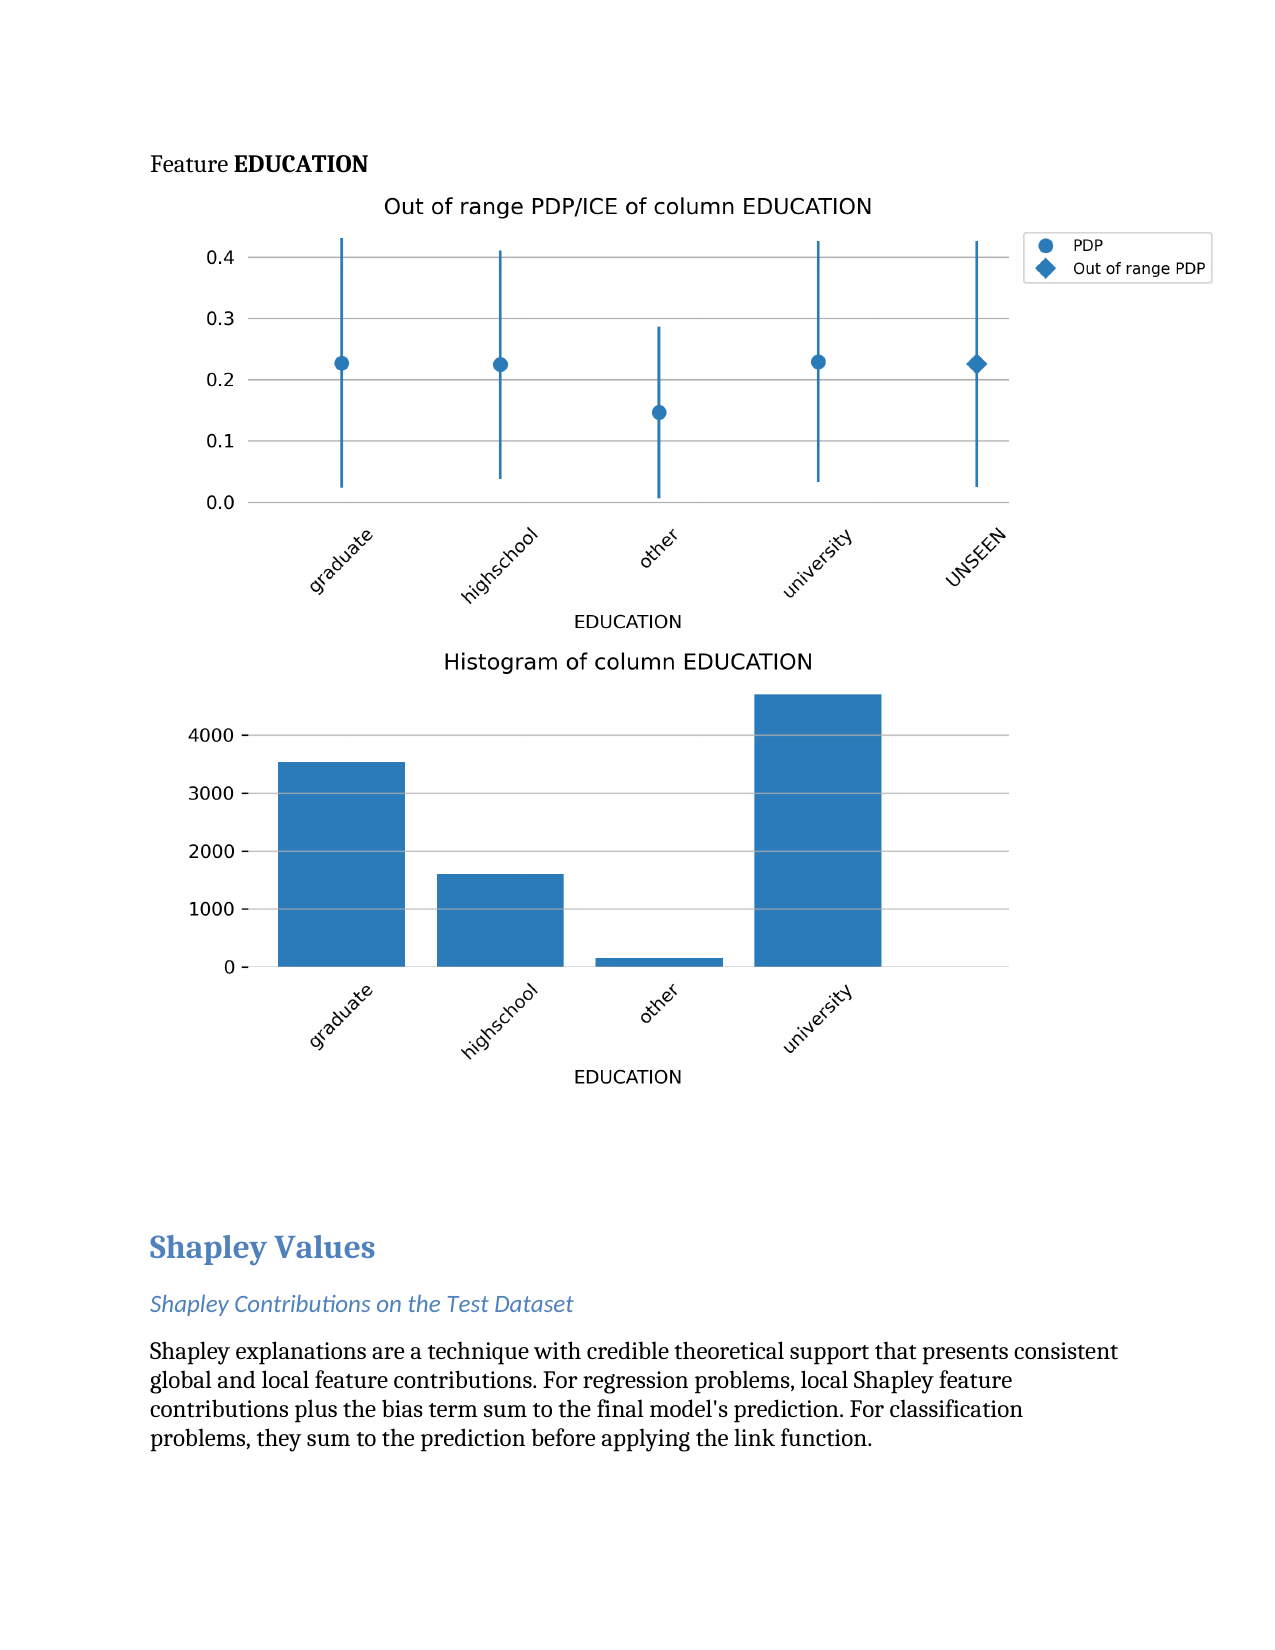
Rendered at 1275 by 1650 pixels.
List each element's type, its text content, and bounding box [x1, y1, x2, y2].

text Shapley explanations are a technique with credible theoretical support that presents consistent global and local feature contributions. For regression problems, local Shapley feature contributions plus the bias term sum to the final model's prediction. For classification problems, they sum to the prediction before applying the link function. [150, 1337, 1125, 1452]
subtitle Shapley Contributions on the Test Dataset [150, 1288, 1125, 1318]
picture [168, 178, 1232, 1109]
subtitle Shapley Values [150, 1229, 1125, 1267]
